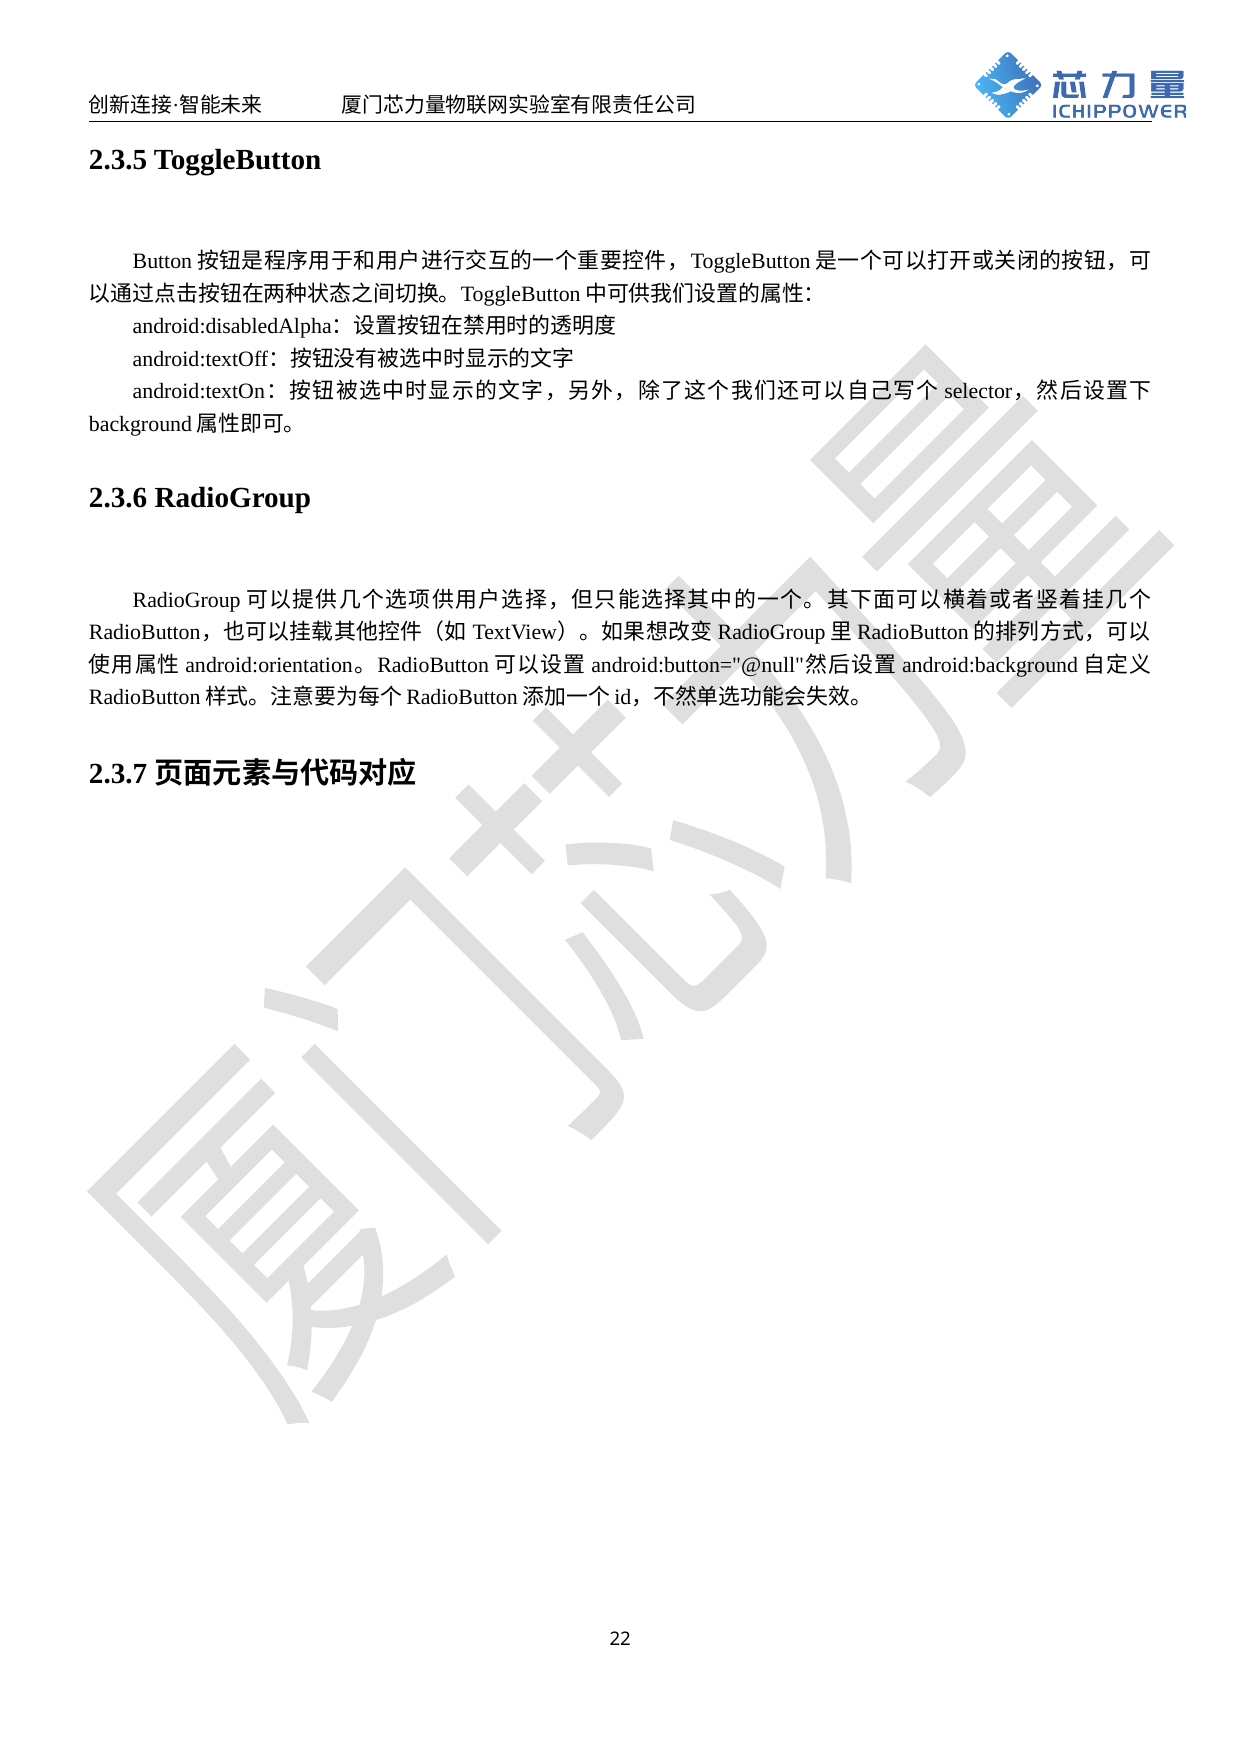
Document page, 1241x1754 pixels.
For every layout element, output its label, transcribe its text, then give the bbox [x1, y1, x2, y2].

text android:disabledAlpha：设置按钮在禁用时的透明度 [89, 308, 1152, 340]
subtitle 2.3.6 RadioGroup [89, 465, 1152, 530]
subtitle 2.3.7 页面元素与代码对应 [89, 738, 1152, 803]
text RadioGroup可以提供几个选项供用户选择，但只能选择其中的一个。其下面可以横着或者竖着挂几个RadioButton，也可以挂载其他控件（如TextView）。如果想改变RadioGroup里RadioButton的排列方式，可以使用属性android:orientation。RadioButton可以设置android:button="@null"然后设置android:background自定义RadioButton样式。注意要为每个RadioButton添加一个id，不然单选功能会失效。 [89, 581, 1152, 711]
text Button按钮是程序用于和用户进行交互的一个重要控件，ToggleButton是一个可以打开或关闭的按钮，可以通过点击按钮在两种状态之间切换。ToggleButton中可供我们设置的属性： [89, 243, 1152, 308]
text android:textOff：按钮没有被选中时显示的文字 [89, 340, 1152, 373]
picture [975, 52, 1187, 118]
text android:textOn：按钮被选中时显示的文字，另外，除了这个我们还可以自己写个selector，然后设置下background属性即可。 [89, 373, 1152, 438]
subtitle 2.3.5 ToggleButton [89, 126, 1152, 191]
